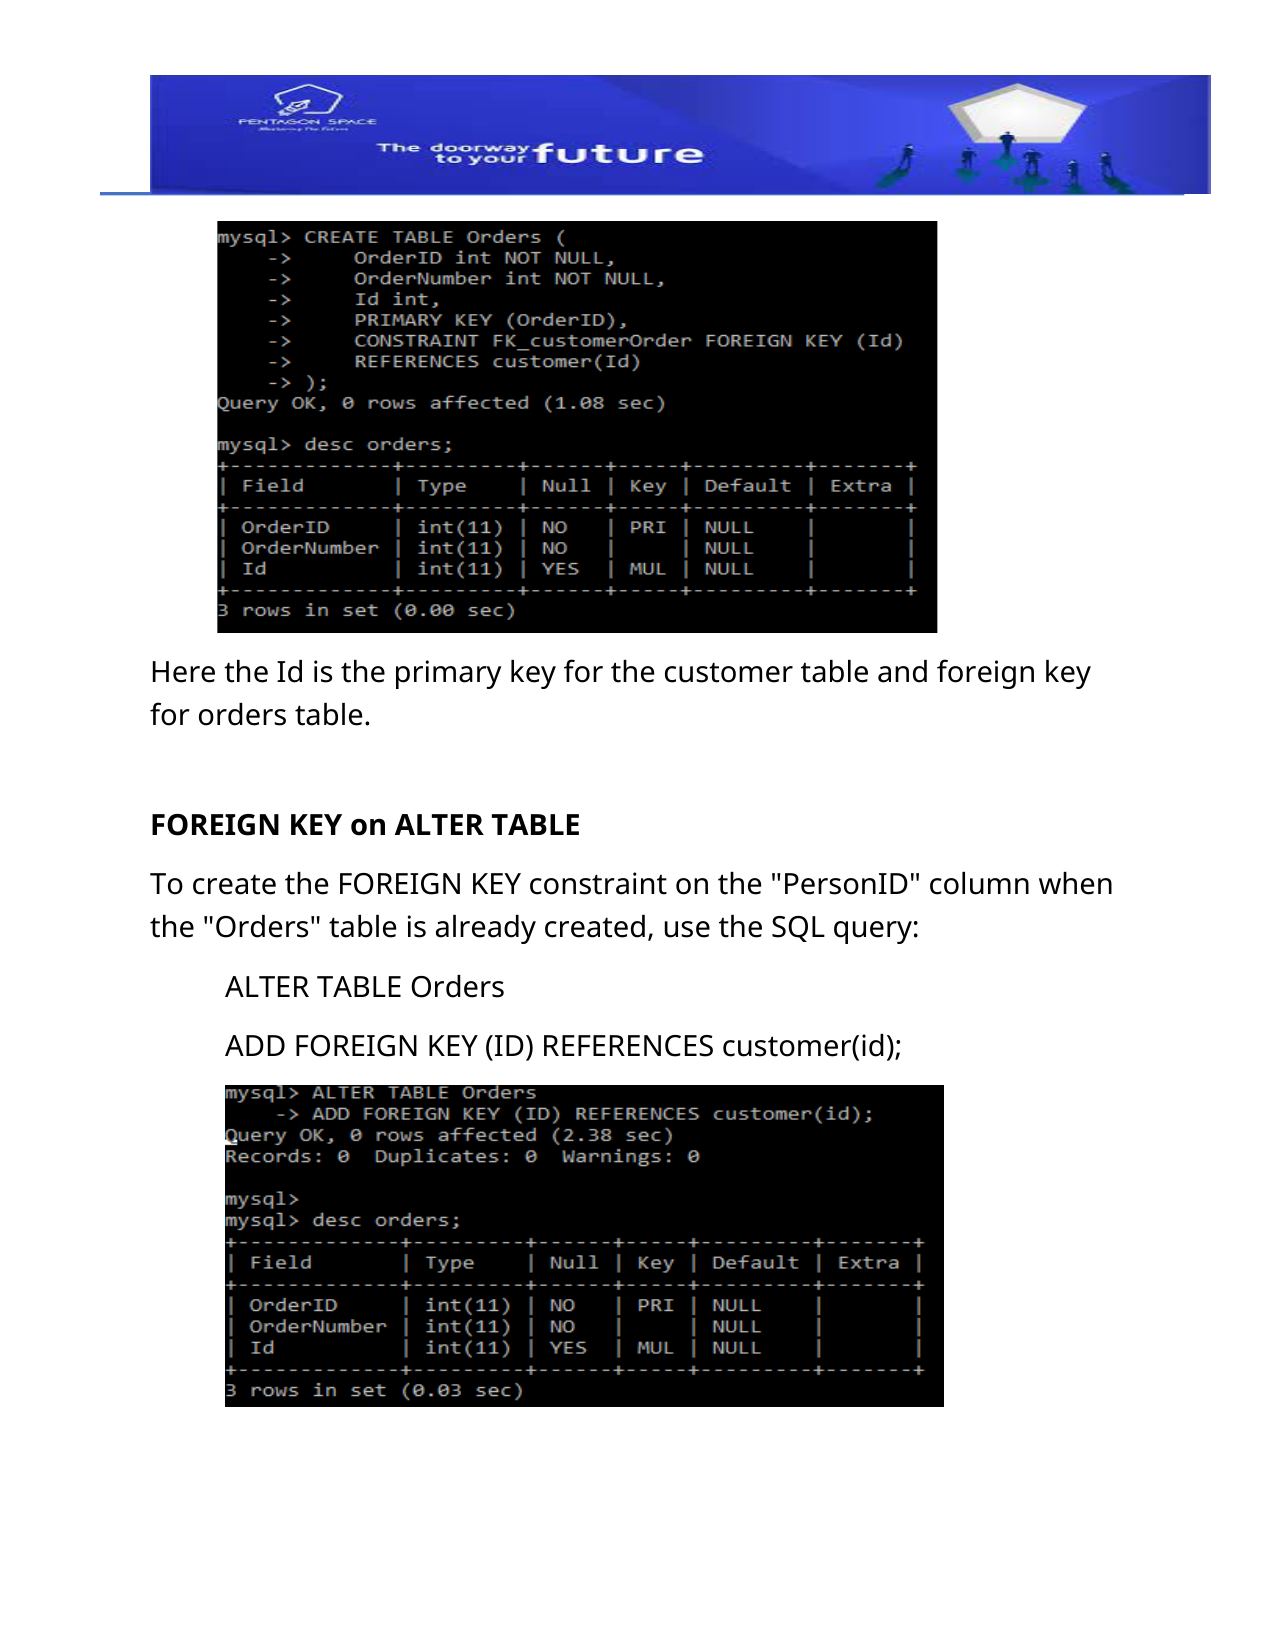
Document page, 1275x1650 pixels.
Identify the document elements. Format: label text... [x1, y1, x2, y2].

text FOREIGN KEY on ALTER TABLE [150, 804, 1125, 844]
picture [225, 1085, 944, 1407]
picture [217, 221, 938, 633]
text ALTER TABLE Orders [150, 966, 1125, 1006]
text ADD FOREIGN KEY (ID) REFERENCES customer(id); [150, 1025, 1125, 1065]
text To create the FOREIGN KEY constraint on the "PersonID" column when the "Orders" table is already created, use the SQL query: [150, 864, 1125, 946]
text Here the Id is the primary key for the customer table and foreign key for orders table. [150, 651, 1125, 734]
picture [150, 75, 1211, 194]
